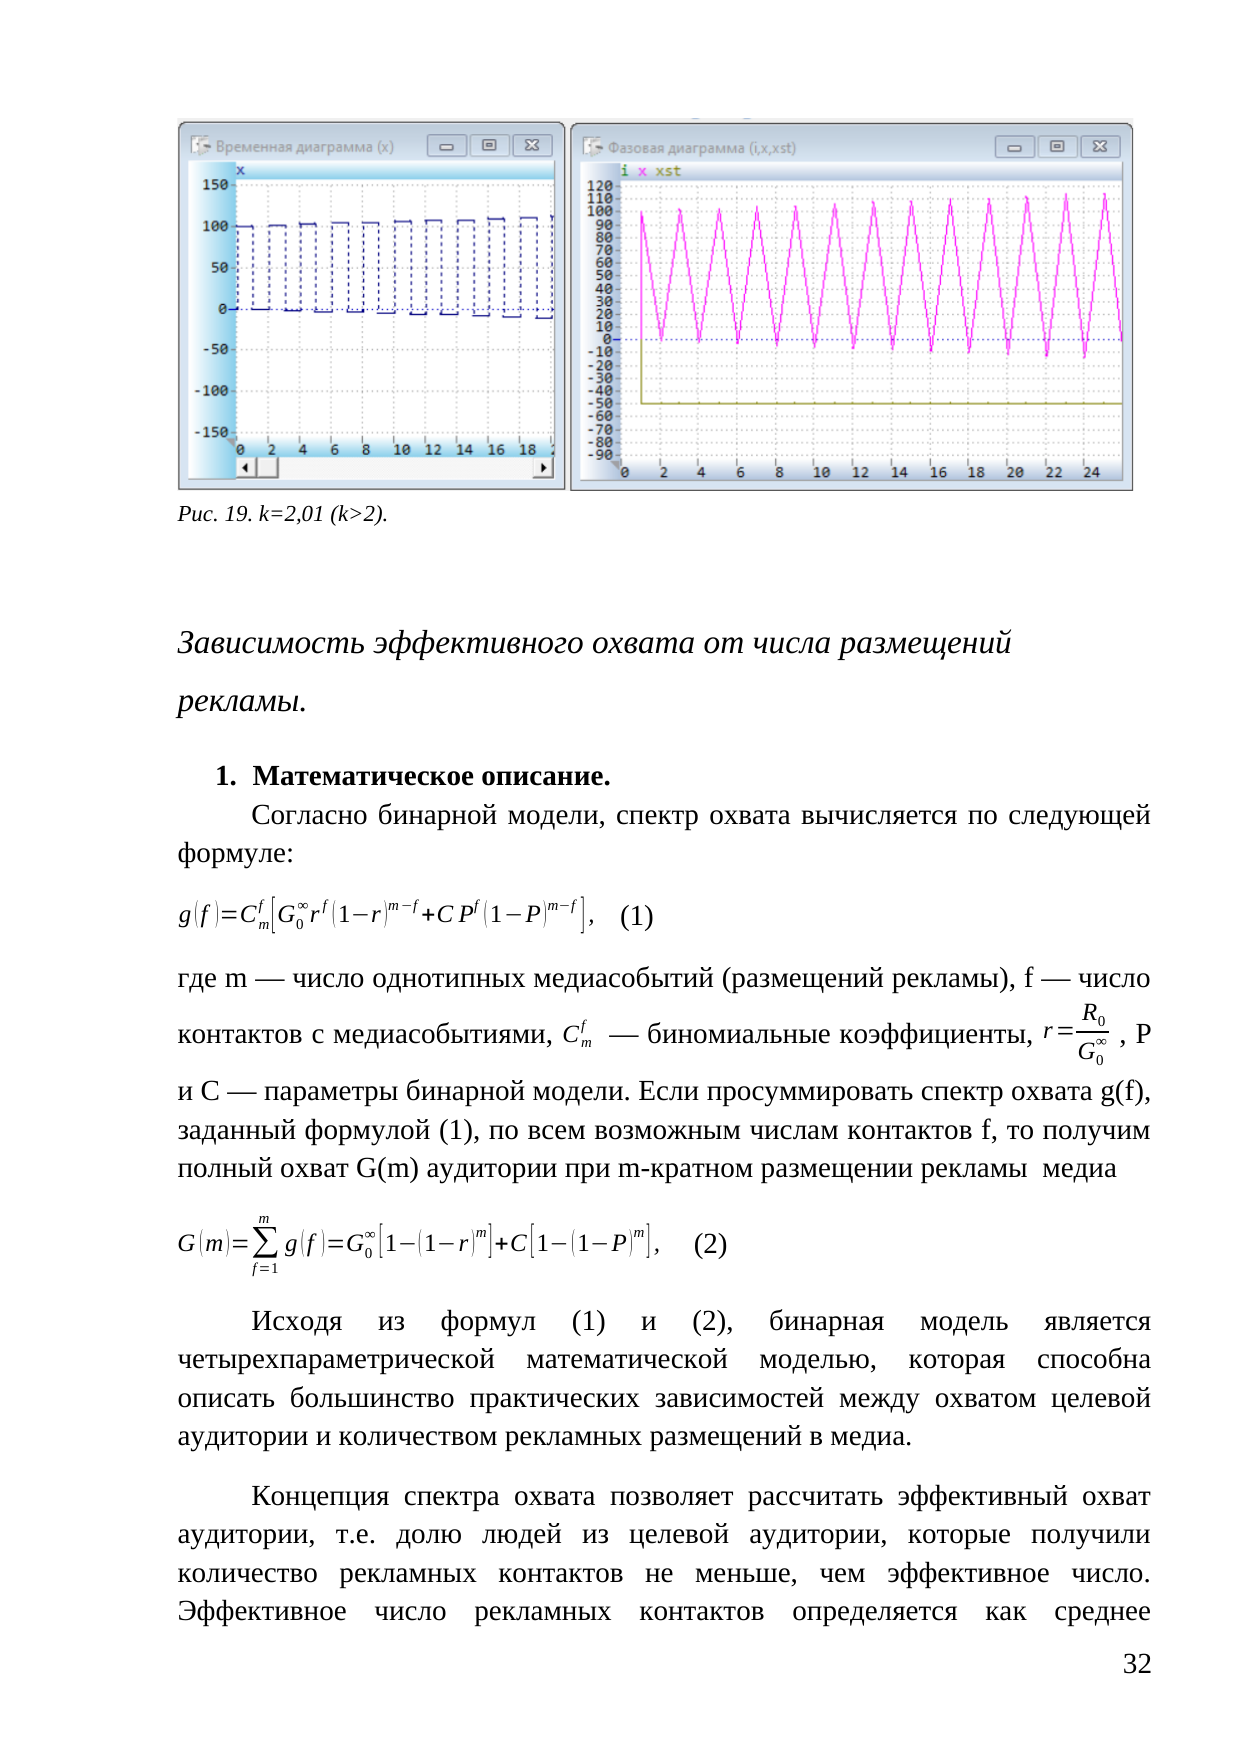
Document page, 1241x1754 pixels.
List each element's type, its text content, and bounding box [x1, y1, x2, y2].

text (2) [177, 1210, 1152, 1277]
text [177, 1478, 1152, 1627]
subtitle Математическое описание. [215, 758, 1152, 792]
subtitle Зависимость эффективного охвата от числа размещений рекламы. [177, 622, 1152, 718]
text Согласно бинарной модели, спектр охвата вычисляется по следующей формуле: [177, 797, 1152, 869]
text Исходя из формул (1) и (2), бинарная модель является четырехпараметрической математической моделью, которая способна описать большинство практических зависимостей между охватом целевой аудитории и количеством рекламных размещений в медиа. [177, 1303, 1152, 1452]
text (1) [177, 895, 1152, 934]
text где m — число однотипных медиасобытий (размещений рекламы), f — число контактов с медиасобытиями, — биномиальные коэффициенты, , P и C — параметры бинарной модели. Если просуммировать спектр охвата g(f), заданный формулой (1), по всем возможным числам контактов f, то получим полный охват G(m) аудитории при m-кратном размещении рекламы медиа [177, 960, 1152, 1184]
picture [177, 118, 1134, 491]
